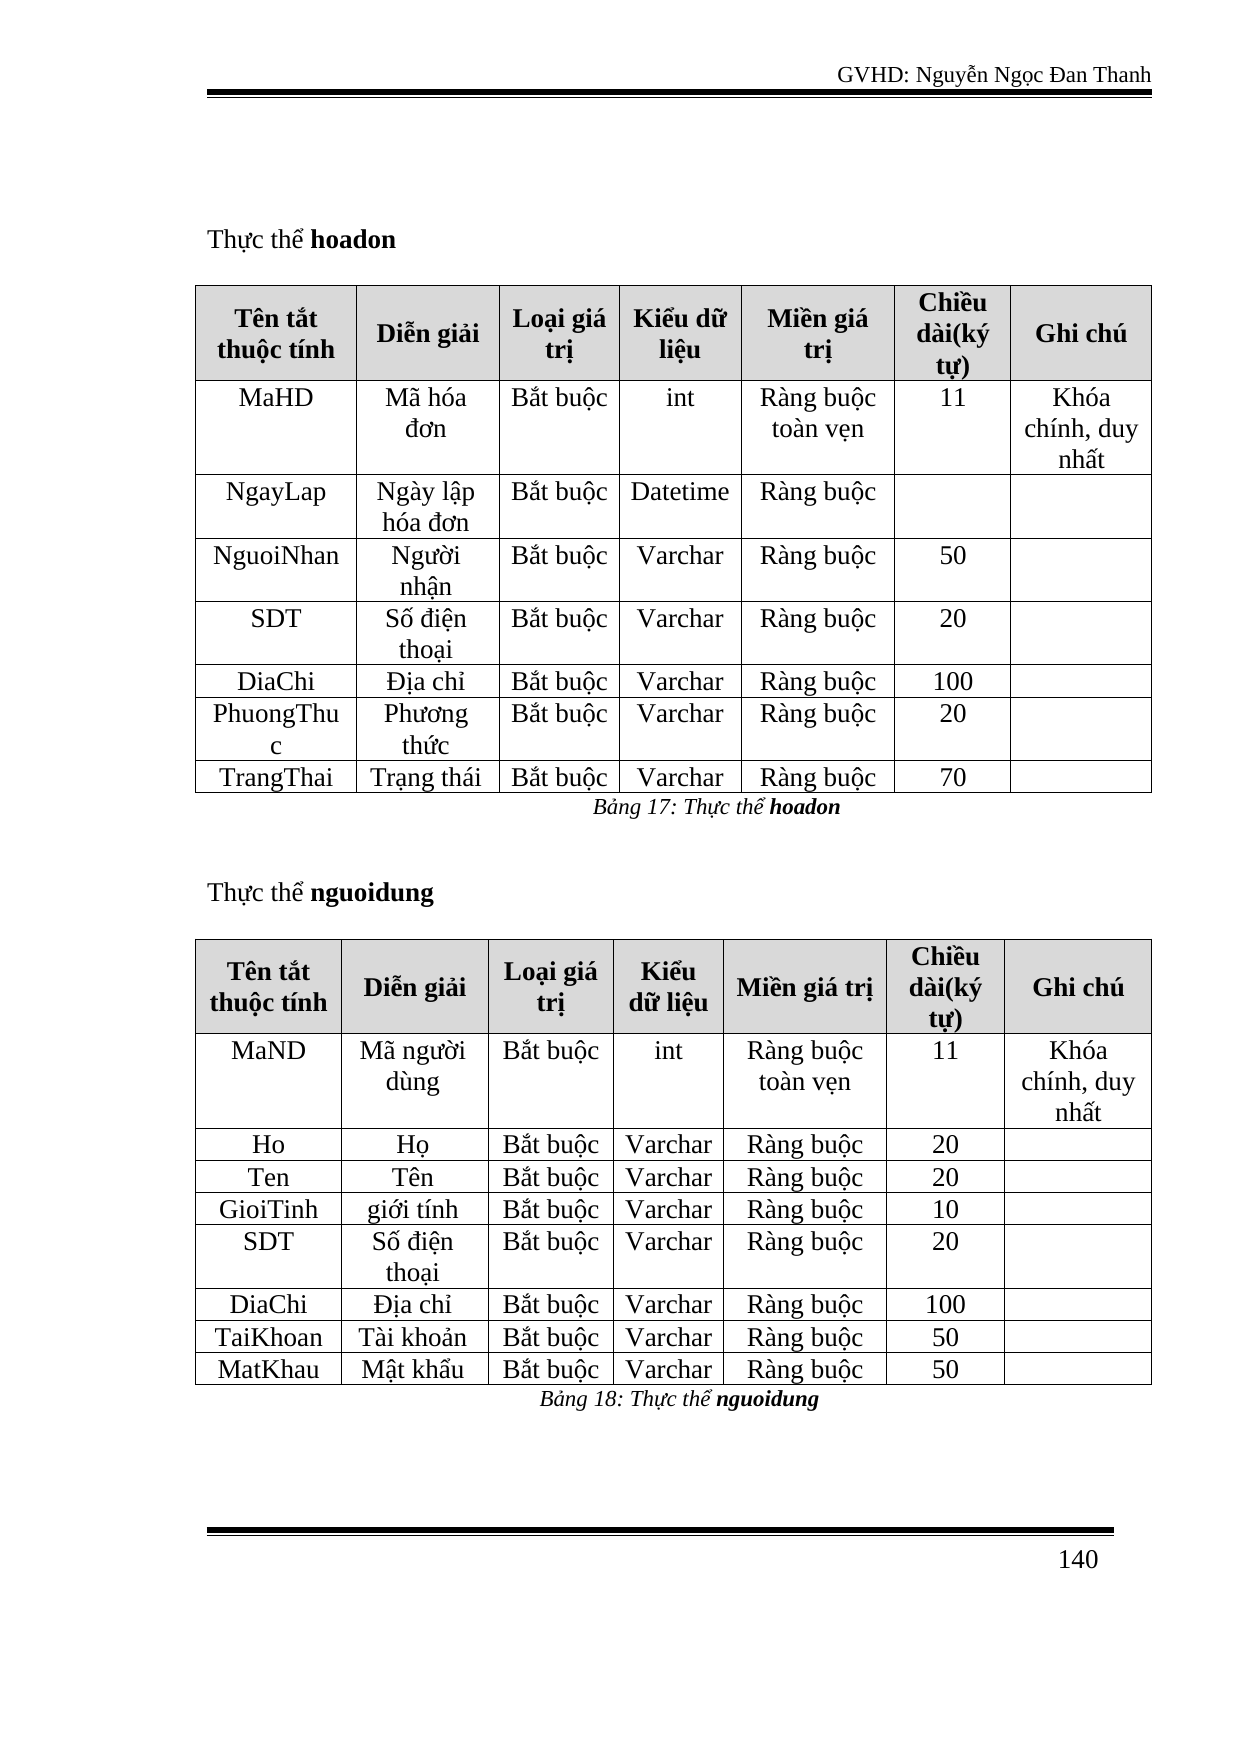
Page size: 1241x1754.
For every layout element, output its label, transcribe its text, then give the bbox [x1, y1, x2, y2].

table_cell Phương thức [357, 698, 499, 760]
table_header Kiểu dữ liệu [620, 286, 741, 380]
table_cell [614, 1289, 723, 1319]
table_header Diễn giải [357, 286, 499, 380]
table_cell Khóa chính, duy nhất [1011, 381, 1151, 474]
table_cell Bắt buộc [500, 381, 619, 474]
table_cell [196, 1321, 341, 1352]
table_cell Trạng thái [357, 761, 499, 792]
table_cell Bắt buộc [500, 698, 619, 760]
table_cell Datetime [620, 475, 741, 538]
table_cell DiaChi [196, 665, 356, 697]
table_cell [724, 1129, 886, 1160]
table_header Miền giá trị [724, 940, 886, 1033]
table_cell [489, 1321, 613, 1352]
table_cell int [620, 381, 741, 474]
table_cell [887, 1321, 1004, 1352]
table_cell Varchar [620, 698, 741, 760]
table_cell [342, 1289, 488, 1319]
table_cell SDT [196, 602, 356, 664]
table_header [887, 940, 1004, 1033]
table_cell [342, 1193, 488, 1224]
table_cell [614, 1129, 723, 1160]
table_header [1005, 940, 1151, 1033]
table_header Tên tắt thuộc tính [196, 940, 341, 1033]
table_cell [1011, 698, 1151, 760]
table_cell Varchar [620, 761, 741, 792]
table_header Diễn giải [342, 940, 488, 1033]
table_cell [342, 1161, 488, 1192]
table_cell [1011, 475, 1151, 538]
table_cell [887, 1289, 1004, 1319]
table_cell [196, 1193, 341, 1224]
table_cell TrangThai [196, 761, 356, 792]
table_cell Địa chỉ [357, 665, 499, 697]
table_cell MaHD [196, 381, 356, 474]
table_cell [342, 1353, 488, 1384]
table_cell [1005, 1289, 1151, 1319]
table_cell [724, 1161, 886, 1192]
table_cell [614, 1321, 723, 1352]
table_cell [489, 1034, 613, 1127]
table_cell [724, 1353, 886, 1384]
table_cell [1011, 539, 1151, 601]
table_cell Varchar [620, 539, 741, 601]
table_cell Bắt buộc [500, 602, 619, 664]
table_header Loại giá trị [500, 286, 619, 380]
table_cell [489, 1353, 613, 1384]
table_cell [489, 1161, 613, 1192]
table_cell Ràng buộc toàn vẹn [742, 381, 894, 474]
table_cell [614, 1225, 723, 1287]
table_cell PhuongThuc [196, 698, 356, 760]
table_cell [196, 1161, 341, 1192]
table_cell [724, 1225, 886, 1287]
table_header Miền giá trị [742, 286, 894, 380]
table_cell 100 [895, 665, 1010, 697]
table_cell [895, 475, 1010, 538]
table_cell Ràng buộc [742, 665, 894, 697]
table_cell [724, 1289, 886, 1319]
table_cell Người nhận [357, 539, 499, 601]
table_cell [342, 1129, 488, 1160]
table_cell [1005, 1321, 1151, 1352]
table_header Loại giá trị [489, 940, 613, 1033]
table_header Chiều dài(ký tự) [895, 286, 1010, 380]
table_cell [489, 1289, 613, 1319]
table_cell 50 [895, 539, 1010, 601]
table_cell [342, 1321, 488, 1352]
text Thực thể hoadon [207, 223, 1152, 254]
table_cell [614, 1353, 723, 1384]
text Thực thể nguoidung [207, 876, 1152, 907]
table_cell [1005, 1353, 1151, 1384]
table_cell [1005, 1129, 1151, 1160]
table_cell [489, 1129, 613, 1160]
table_cell Mã hóa đơn [357, 381, 499, 474]
table_cell 20 [895, 602, 1010, 664]
table_cell [1011, 665, 1151, 697]
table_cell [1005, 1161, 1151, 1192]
table_header Tên tắt thuộc tính [196, 286, 356, 380]
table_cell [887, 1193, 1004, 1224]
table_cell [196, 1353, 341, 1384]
table_cell Varchar [620, 665, 741, 697]
table_cell Bắt buộc [500, 539, 619, 601]
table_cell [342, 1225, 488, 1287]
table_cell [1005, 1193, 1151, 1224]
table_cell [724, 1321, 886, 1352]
table_cell Varchar [620, 602, 741, 664]
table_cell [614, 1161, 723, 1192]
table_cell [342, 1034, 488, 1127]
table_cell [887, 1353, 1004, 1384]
table_cell [1011, 761, 1151, 792]
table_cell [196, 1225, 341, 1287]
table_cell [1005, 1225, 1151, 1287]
table_cell Bắt buộc [500, 665, 619, 697]
table_cell 70 [895, 761, 1010, 792]
table_cell [1011, 602, 1151, 664]
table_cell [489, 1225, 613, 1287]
table_cell Ràng buộc [742, 602, 894, 664]
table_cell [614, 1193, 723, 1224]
table_header Ghi chú [1011, 286, 1151, 380]
table_cell Ràng buộc [742, 475, 894, 538]
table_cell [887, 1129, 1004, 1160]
table_cell NgayLap [196, 475, 356, 538]
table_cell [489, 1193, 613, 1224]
table_cell Ràng buộc [742, 539, 894, 601]
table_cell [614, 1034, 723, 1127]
table_cell Ngày lập hóa đơn [357, 475, 499, 538]
table_header Kiểu dữ liệu [614, 940, 723, 1033]
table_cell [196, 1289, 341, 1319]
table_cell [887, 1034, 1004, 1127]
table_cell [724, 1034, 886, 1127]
table_cell Bắt buộc [500, 761, 619, 792]
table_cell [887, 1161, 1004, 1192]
table_cell 11 [895, 381, 1010, 474]
table_cell Ràng buộc [742, 761, 894, 792]
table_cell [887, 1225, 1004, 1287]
table_cell 20 [895, 698, 1010, 760]
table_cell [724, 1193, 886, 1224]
table_cell Bắt buộc [500, 475, 619, 538]
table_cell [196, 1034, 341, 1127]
table_cell NguoiNhan [196, 539, 356, 601]
table_cell Ràng buộc [742, 698, 894, 760]
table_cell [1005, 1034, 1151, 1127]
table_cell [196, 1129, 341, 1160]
table_cell Số điện thoại [357, 602, 499, 664]
